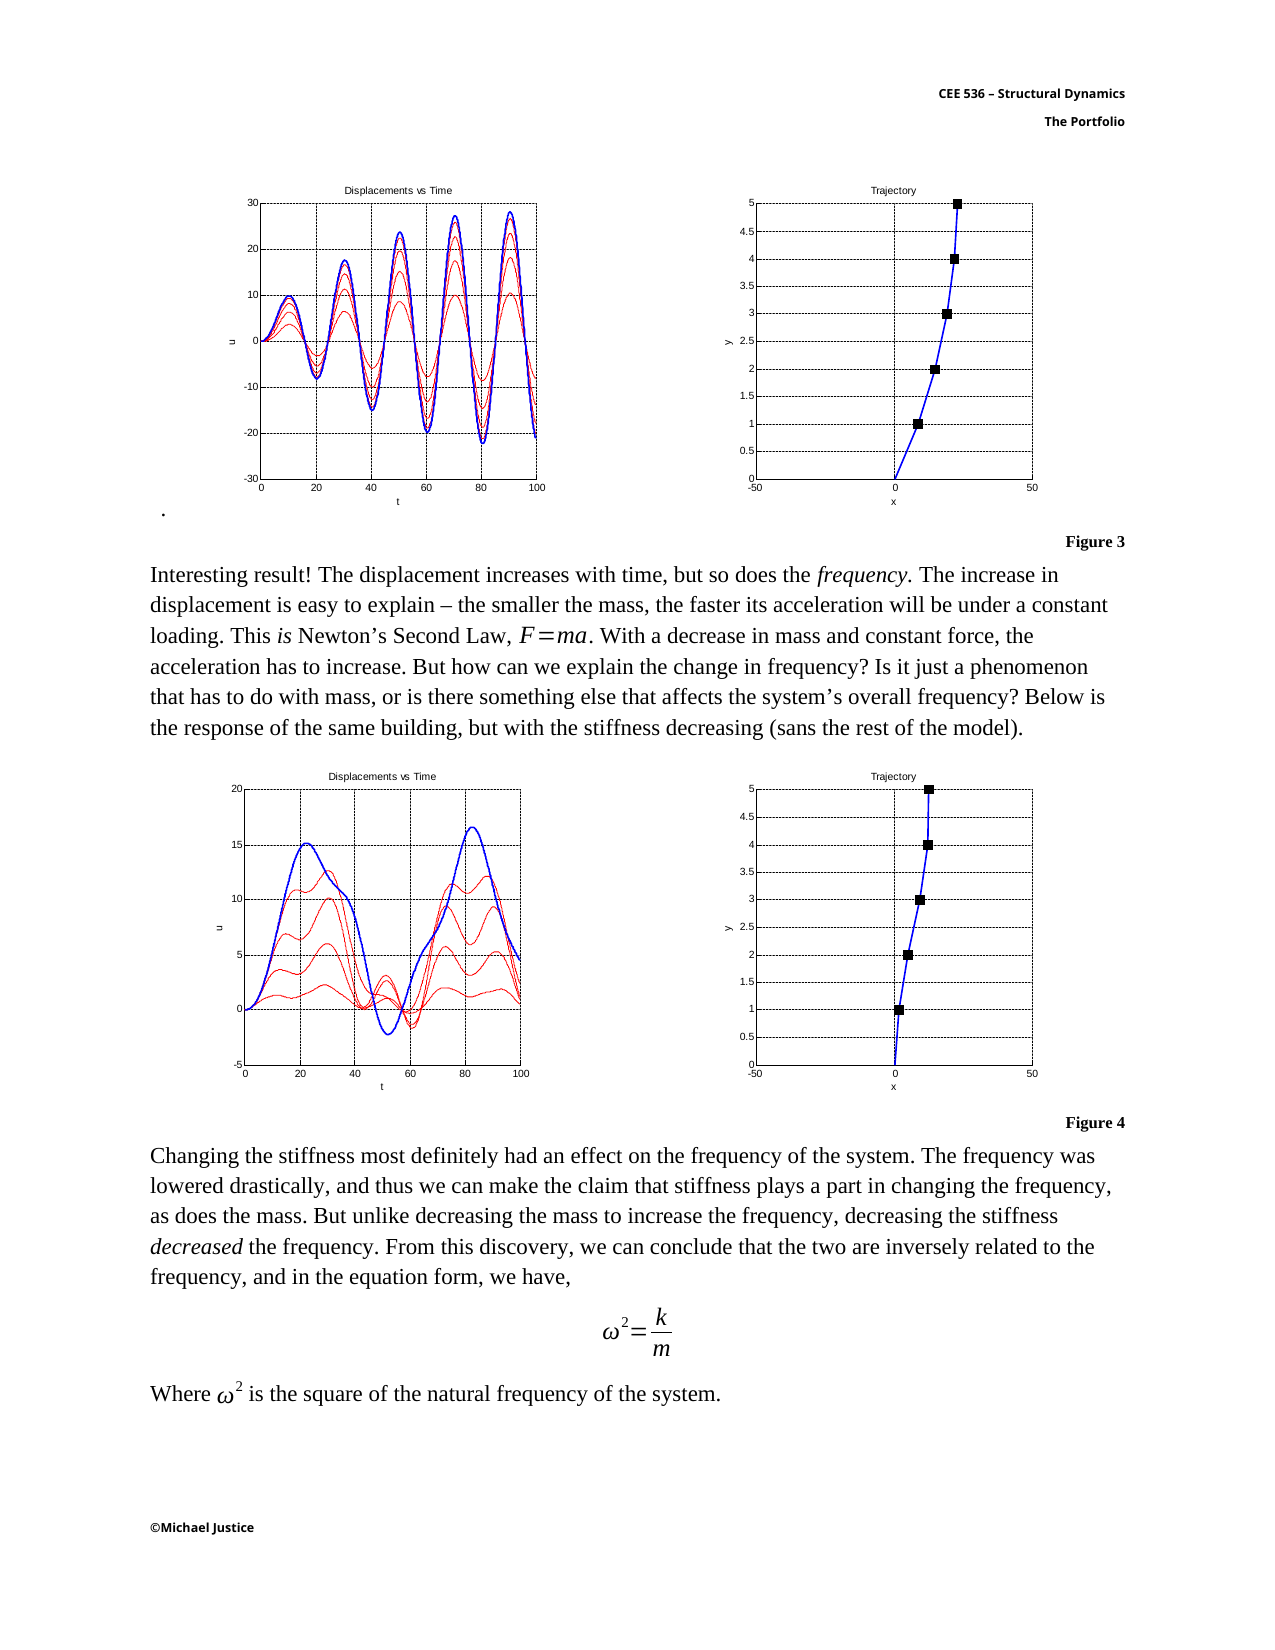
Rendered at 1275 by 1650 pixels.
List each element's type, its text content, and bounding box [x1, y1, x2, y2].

table_header . [139, 169, 637, 521]
table_cell Figure 4 [139, 1102, 1136, 1132]
table_header [139, 754, 637, 1102]
text Where is the square of the natural frequency of the system. [150, 1377, 1125, 1408]
text Changing the stiffness most definitely had an effect on the frequency of the system. The frequency was lowered drastically, and thus we can make the claim that stiffness plays a part in changing the frequency, as does the mass. But unlike decreasing the mass to increase the frequency, decreasing the stiffness decreased the frequency. From this discovery, we can conclude that the two are inversely related to the frequency, and in the equation form, we have, [150, 1142, 1125, 1289]
table_cell Figure 3 [139, 521, 1136, 551]
table_header [638, 754, 1136, 1102]
table_header [638, 169, 1136, 521]
text Interesting result! The displacement increases with time, but so does the frequency. The increase in displacement is easy to explain – the smaller the mass, the faster its acceleration will be under a constant loading. This is Newton’s Second Law, . With a decrease in mass and constant force, the acceleration has to increase. But how can we explain the change in frequency? Is it just a phenomenon that has to do with mass, or is there something else that affects the system’s overall frequency? Below is the response of the same building, but with the stiffness decreasing (sans the rest of the model). [150, 561, 1125, 740]
